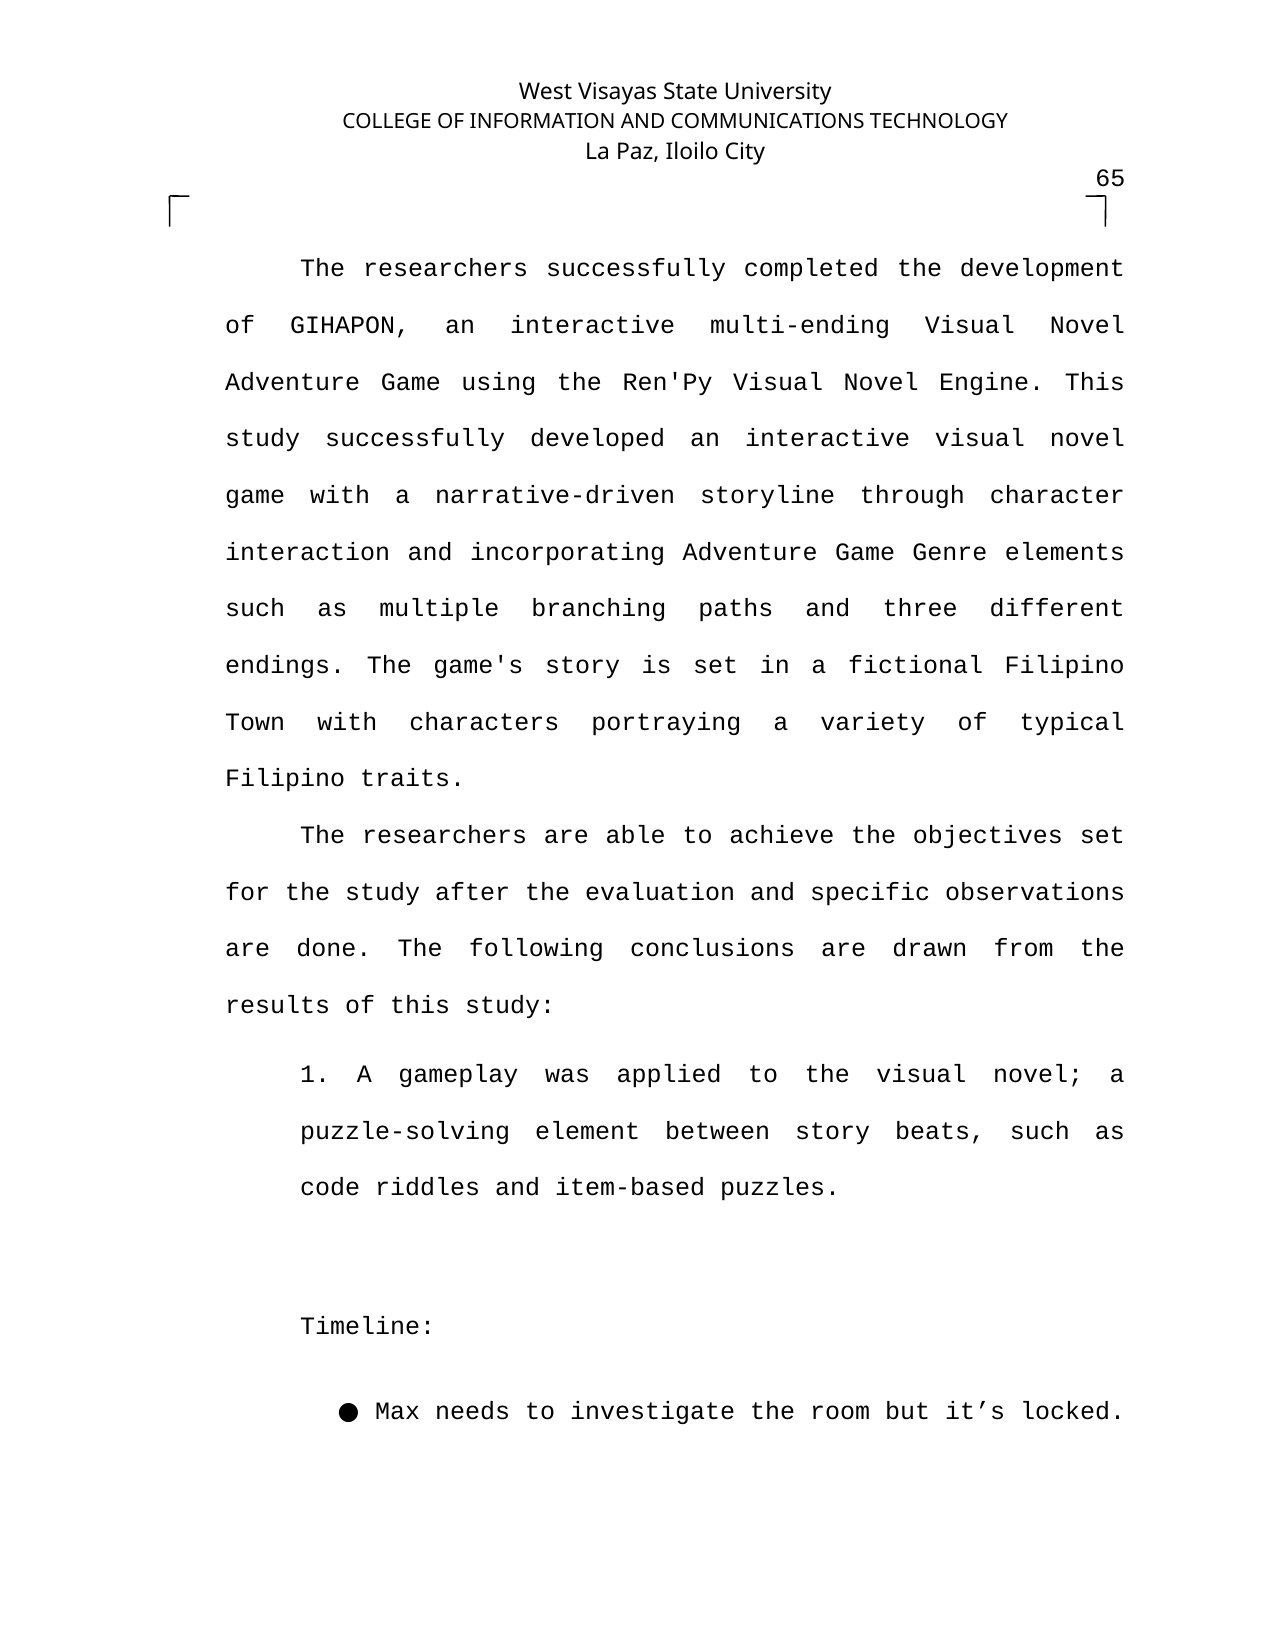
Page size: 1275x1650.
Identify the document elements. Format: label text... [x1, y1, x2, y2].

text 1. A gameplay was applied to the visual novel; a puzzle-solving element between story beats, such as code riddles and item-based puzzles. [300, 1062, 1125, 1203]
text Timeline: [300, 1313, 1125, 1342]
list Max needs to investigate the room but it’s locked. [337, 1382, 1125, 1434]
text The researchers are able to achieve the objectives set for the study after the evaluation and specific observations are done. The following conclusions are drawn from the results of this study: [225, 822, 1125, 1021]
text The researchers successfully completed the development of GIHAPON, an interactive multi-ending Visual Novel Adventure Game using the Ren'Py Visual Novel Engine. This study successfully developed an interactive visual novel game with a narrative-driven storyline through character interaction and incorporating Adventure Game Genre elements such as multiple branching paths and three different endings. The game's story is set in a fictional Filipino Town with characters portraying a variety of typical Filipino traits. [225, 225, 1125, 794]
